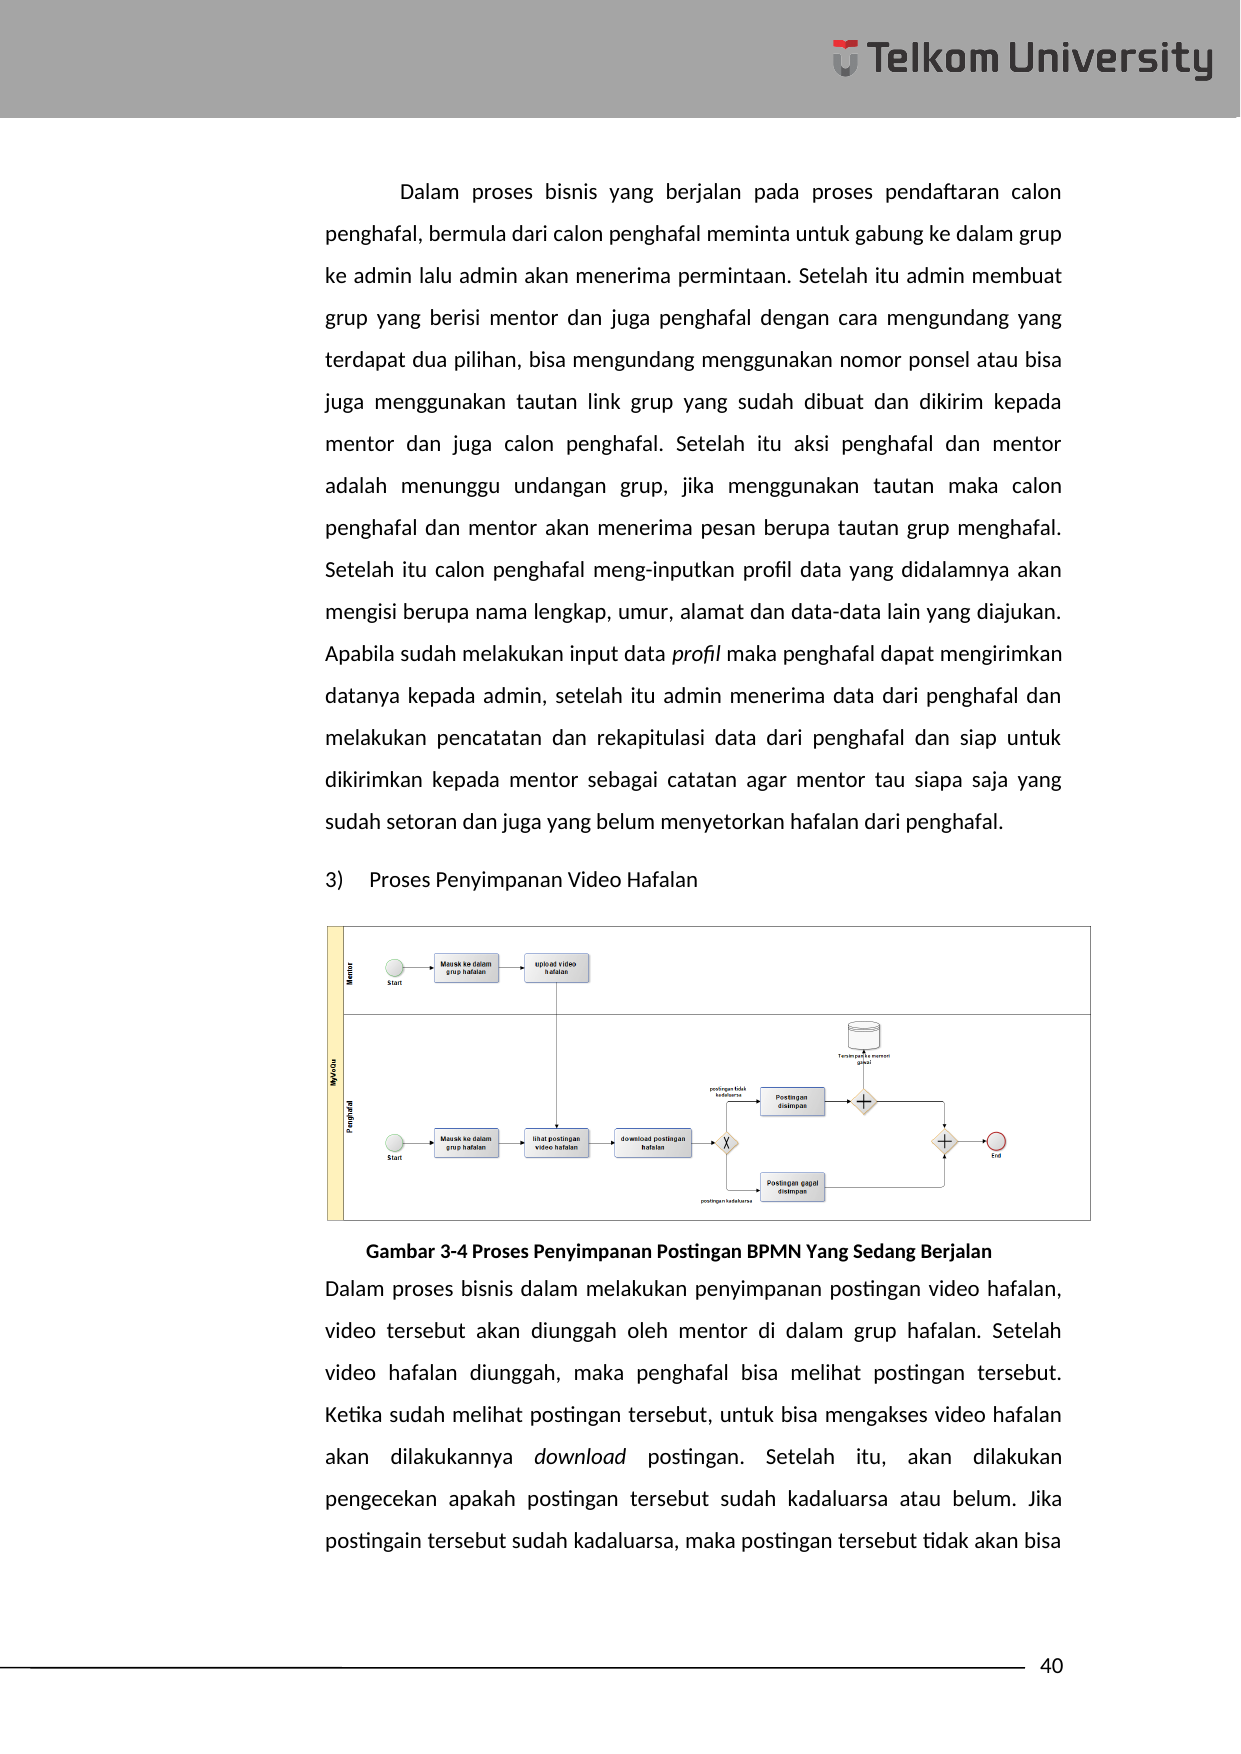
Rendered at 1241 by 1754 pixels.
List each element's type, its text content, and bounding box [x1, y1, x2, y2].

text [325, 1274, 1063, 1554]
picture [833, 40, 1213, 81]
list Proses Penyimpanan Video Hafalan [325, 866, 1063, 893]
text Dalam proses bisnis yang berjalan pada proses pendaftaran calon penghafal, bermula dari calon penghafal meminta untuk gabung ke dalam grup ke admin lalu admin akan menerima permintaan. Setelah itu admin membuat grup yang berisi mentor dan juga penghafal dengan cara mengundang yang terdapat dua pilihan, bisa mengundang menggunakan nomor ponsel atau bisa juga menggunakan tautan link grup yang sudah dibuat dan dikirim kepada mentor dan juga calon penghafal. Setelah itu aksi penghafal dan mentor adalah menunggu undangan grup, jika menggunakan tautan maka calon penghafal dan mentor akan menerima pesan berupa tautan grup menghafal. Setelah itu calon penghafal meng-inputkan profil data yang didalamnya akan mengisi berupa nama lengkap, umur, alamat dan data-data lain yang diajukan. Apabila sudah melakukan input data profil maka penghafal dapat mengirimkan datanya kepada admin, setelah itu admin menerima data dari penghafal dan melakukan pencatatan dan rekapitulasi data dari penghafal dan siap untuk dikirimkan kepada mentor sebagai catatan agar mentor tau siapa saja yang sudah setoran dan juga yang belum menyetorkan hafalan dari penghafal. [325, 177, 1063, 835]
picture [325, 924, 1093, 1224]
